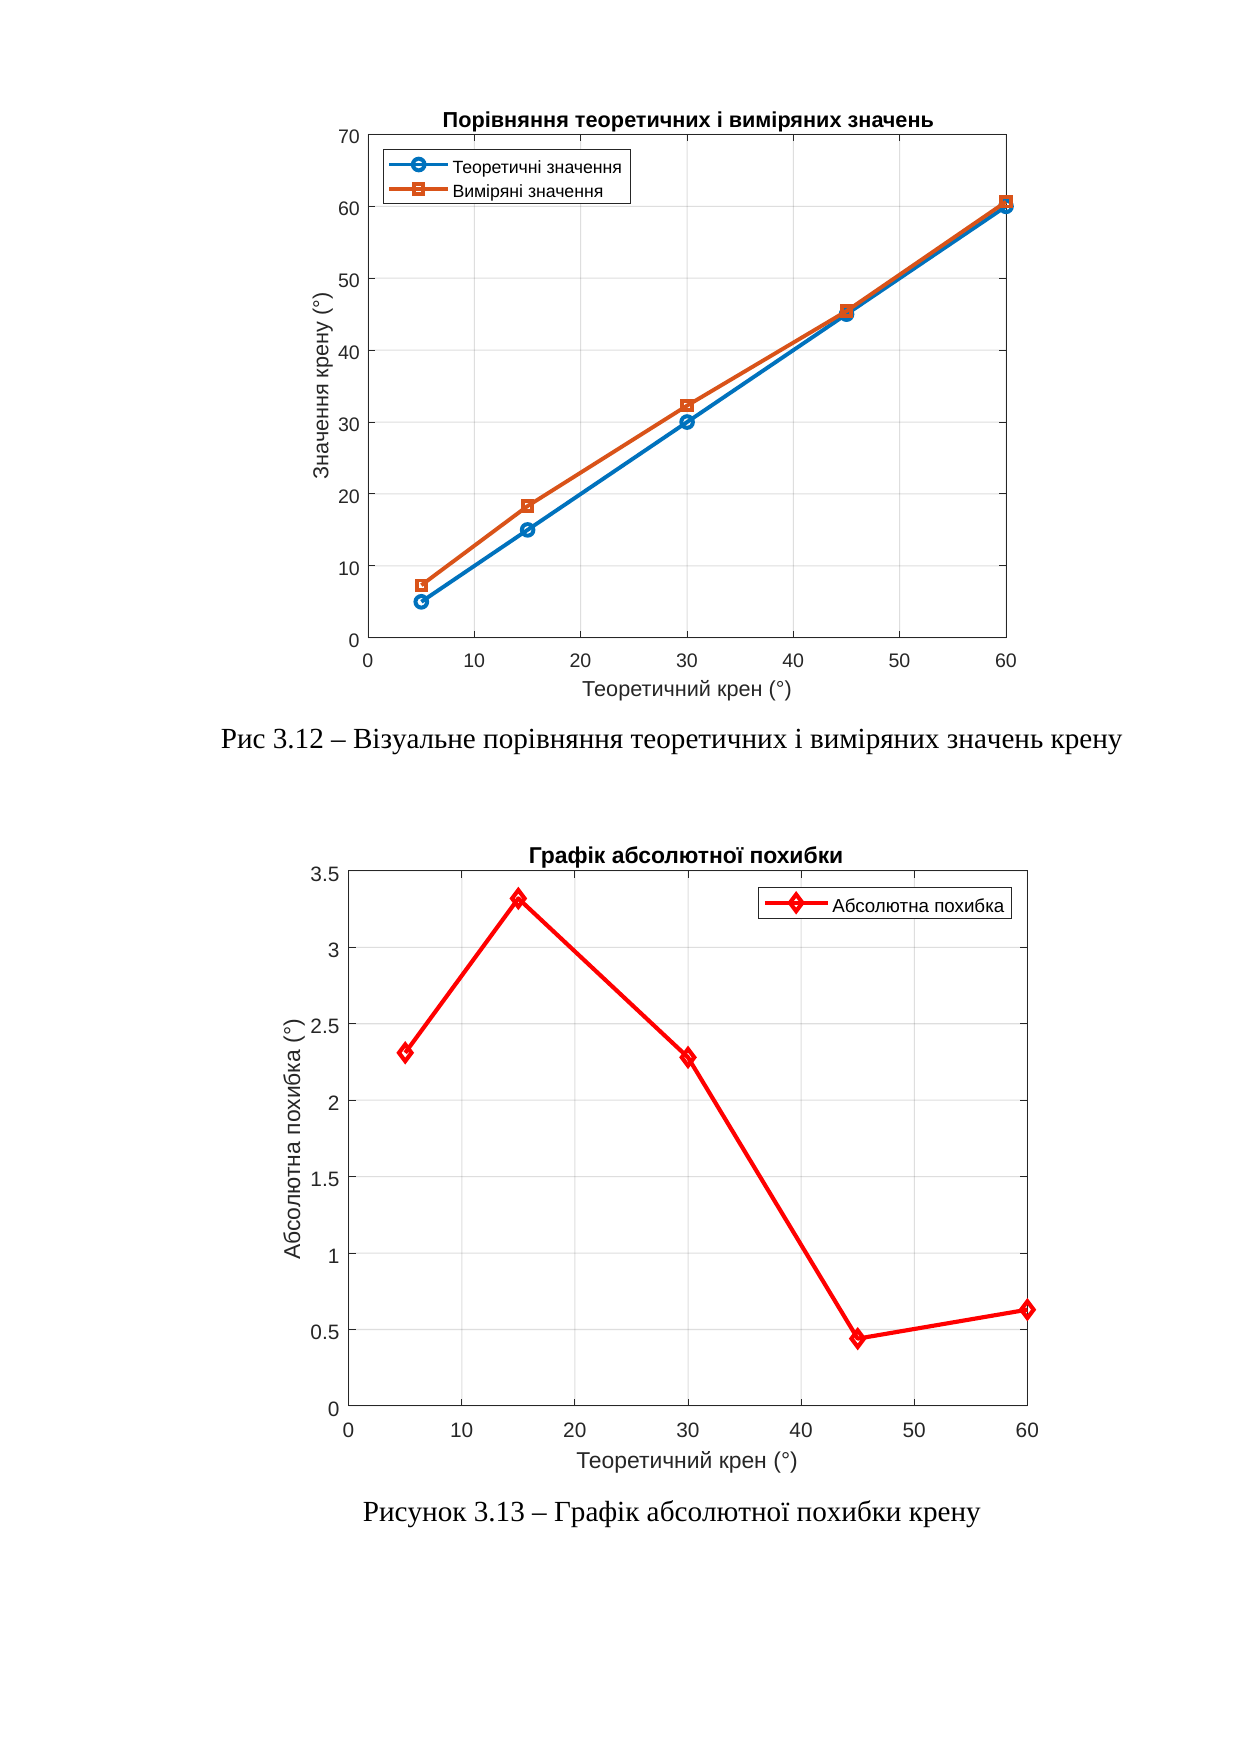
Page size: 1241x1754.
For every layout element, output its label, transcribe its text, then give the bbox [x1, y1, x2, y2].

text Рисунок 3.13 – Графік абсолютної похибки крену [148, 1494, 1152, 1527]
text Рис 3.12 – Візуальне порівняння теоретичних і виміряних значень крену [148, 722, 1152, 755]
